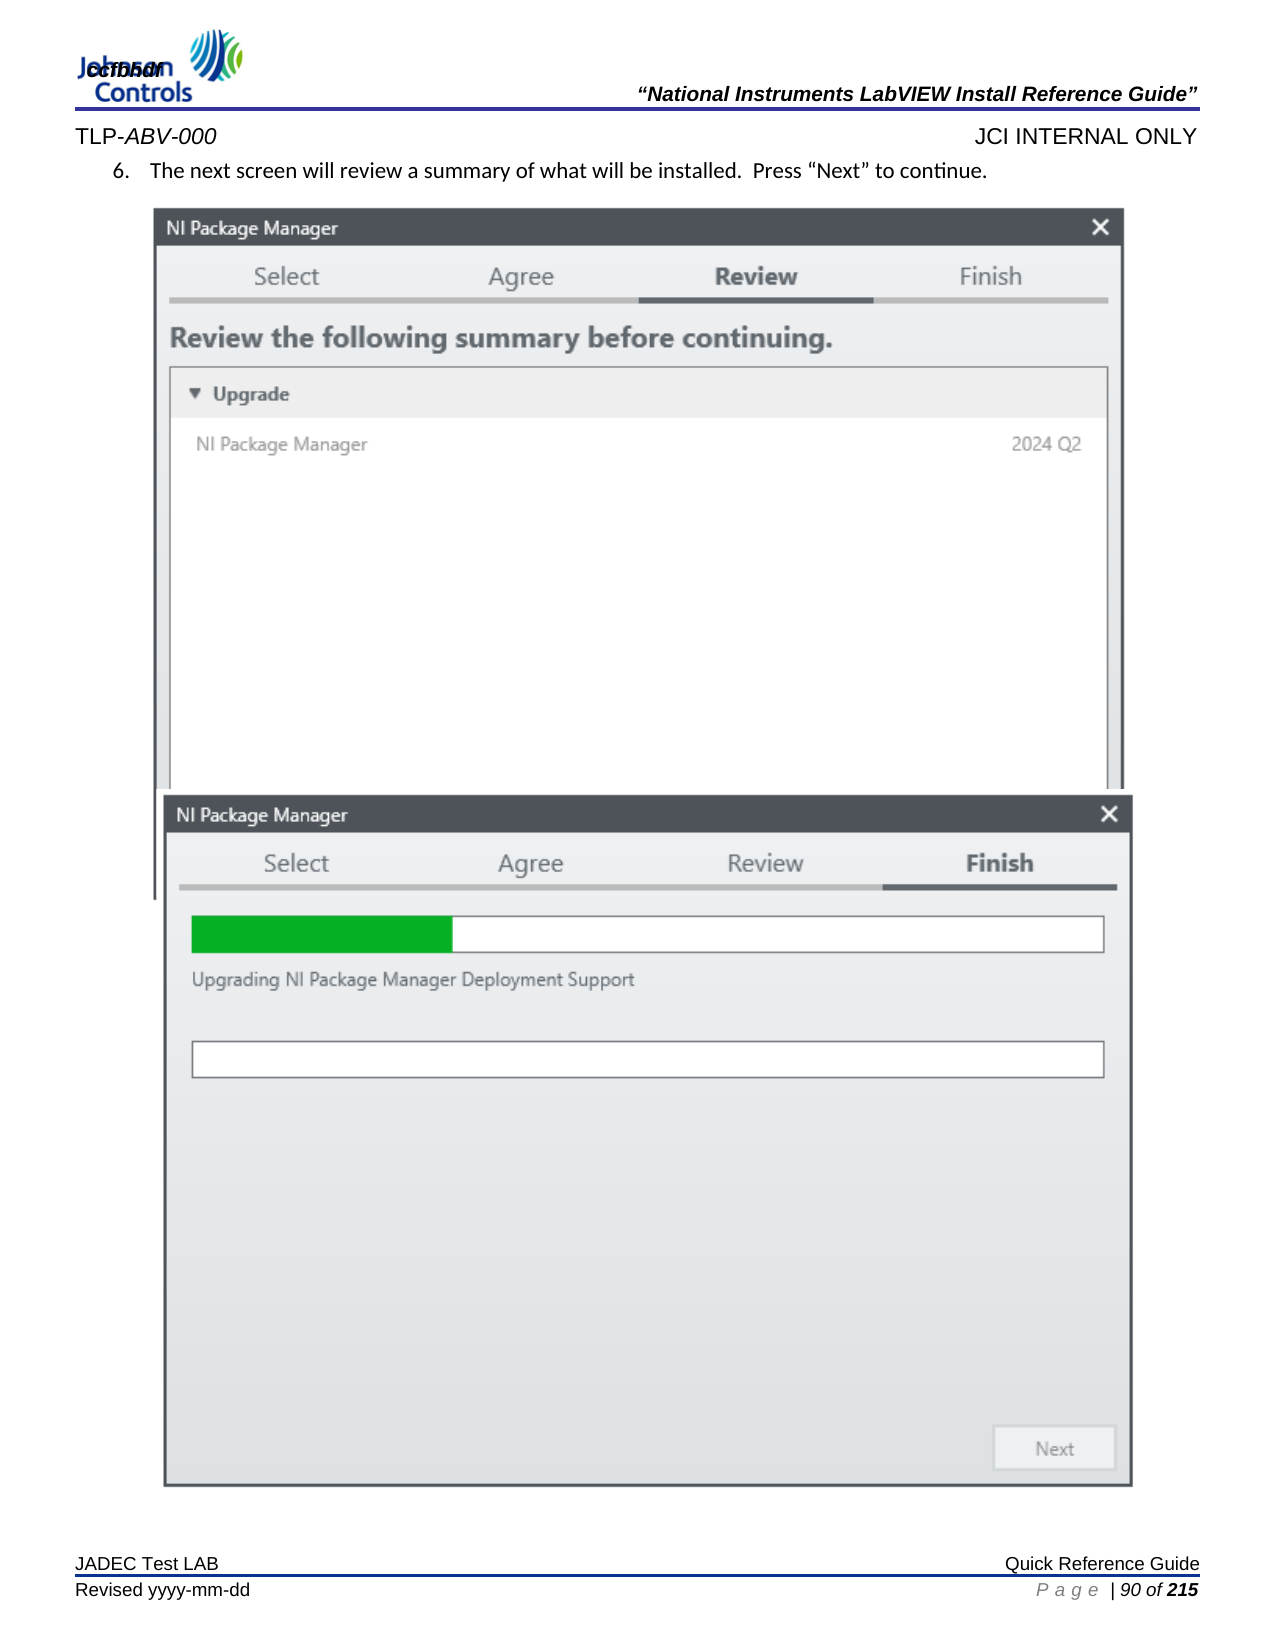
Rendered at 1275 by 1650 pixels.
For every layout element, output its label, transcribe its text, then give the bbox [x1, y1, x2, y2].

picture [76, 26, 246, 105]
list The next screen will review a summary of what will be installed. Press “Next” to continue. [112, 156, 1200, 184]
picture [146, 199, 1144, 1495]
